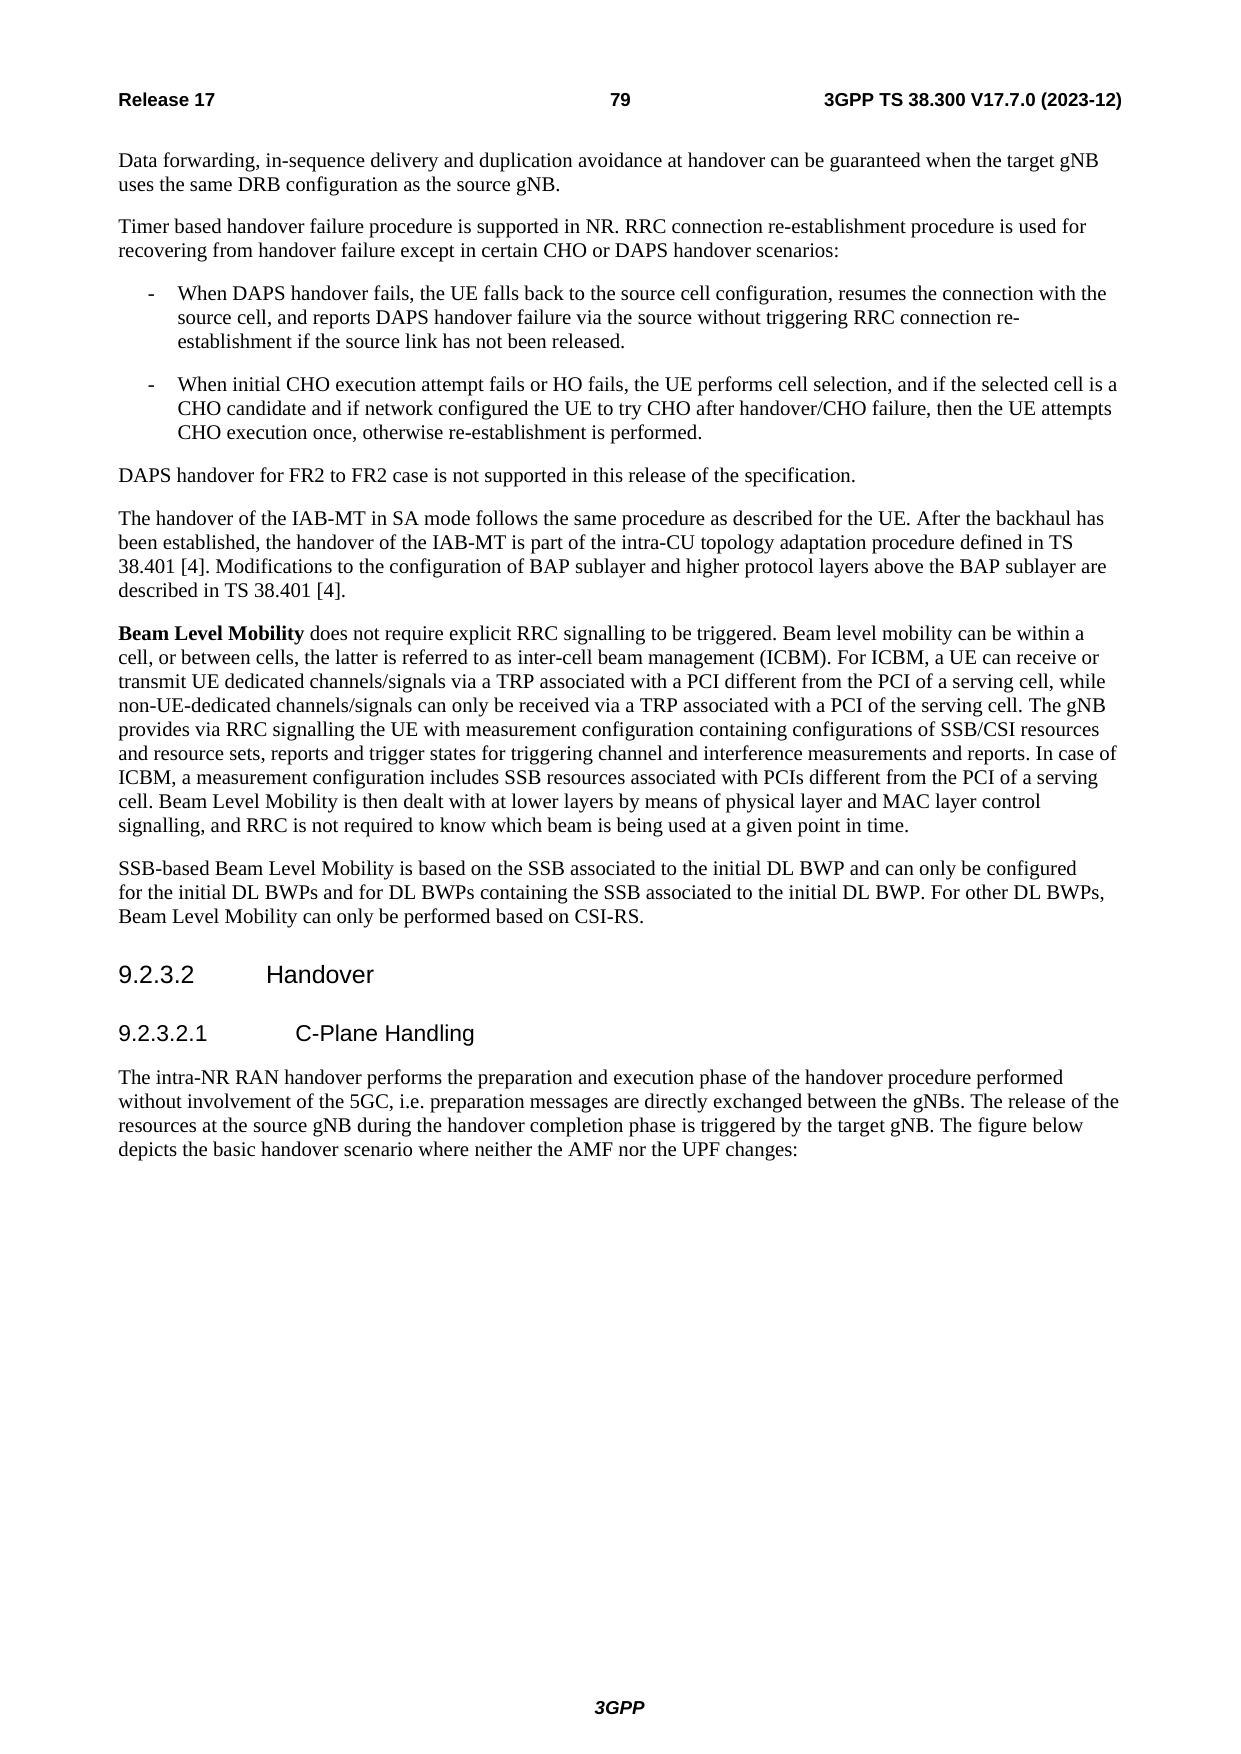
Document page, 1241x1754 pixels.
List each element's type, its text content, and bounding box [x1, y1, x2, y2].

text The handover of the IAB-MT in SA mode follows the same procedure as described for the UE. After the backhaul has been established, the handover of the IAB-MT is part of the intra-CU topology adaptation procedure defined in TS 38.401 [4]. Modifications to the configuration of BAP sublayer and higher protocol layers above the BAP sublayer are described in TS 38.401 [4]. [118, 506, 1122, 602]
text Data forwarding, in-sequence delivery and duplication avoidance at handover can be guaranteed when the target gNB uses the same DRB configuration as the source gNB. [118, 147, 1122, 196]
text Timer based handover failure procedure is supported in NR. RRC connection re-establishment procedure is used for recovering from handover failure except in certain CHO or DAPS handover scenarios: [118, 214, 1122, 262]
subtitle 9.2.3.2 Handover [118, 960, 1122, 988]
text SSB-based Beam Level Mobility is based on the SSB associated to the initial DL BWP and can only be configured for the initial DL BWPs and for DL BWPs containing the SSB associated to the initial DL BWP. For other DL BWPs, Beam Level Mobility can only be performed based on CSI-RS. [644, 856, 1122, 928]
text Beam Level Mobility does not require explicit RRC signalling to be triggered. Beam level mobility can be within a cell, or between cells, the latter is referred to as inter-cell beam management (ICBM). For ICBM, a UE can receive or transmit UE dedicated channels/signals via a TRP associated with a PCI different from the PCI of a serving cell, while non-UE-dedicated channels/signals can only be received via a TRP associated with a PCI of the serving cell. The gNB provides via RRC signalling the UE with measurement configuration containing configurations of SSB/CSI resources and resource sets, reports and trigger states for triggering channel and interference measurements and reports. In case of ICBM, a measurement configuration includes SSB resources associated with PCIs different from the PCI of a serving cell. Beam Level Mobility is then dealt with at lower layers by means of physical layer and MAC layer control signalling, and RRC is not required to know which beam is being used at a given point in time. [118, 621, 1122, 837]
text DAPS handover for FR2 to FR2 case is not supported in this release of the specification. [118, 463, 1122, 487]
subtitle 9.2.3.2.1 C-Plane Handling [118, 1020, 1122, 1046]
text The intra-NR RAN handover performs the preparation and execution phase of the handover procedure performed without involvement of the 5GC, i.e. preparation messages are directly exchanged between the gNBs. The release of the resources at the source gNB during the handover completion phase is triggered by the target gNB. The figure below depicts the basic handover scenario where neither the AMF nor the UPF changes: [118, 1065, 1122, 1161]
text - When DAPS handover fails, the UE falls back to the source cell configuration, resumes the connection with the source cell, and reports DAPS handover failure via the source without triggering RRC connection re-establishment if the source link has not been released. [148, 281, 1122, 353]
text - When initial CHO execution attempt fails or HO fails, the UE performs cell selection, and if the selected cell is a CHO candidate and if network configured the UE to try CHO after handover/CHO failure, then the UE attempts CHO execution once, otherwise re-establishment is performed. [148, 372, 1122, 444]
